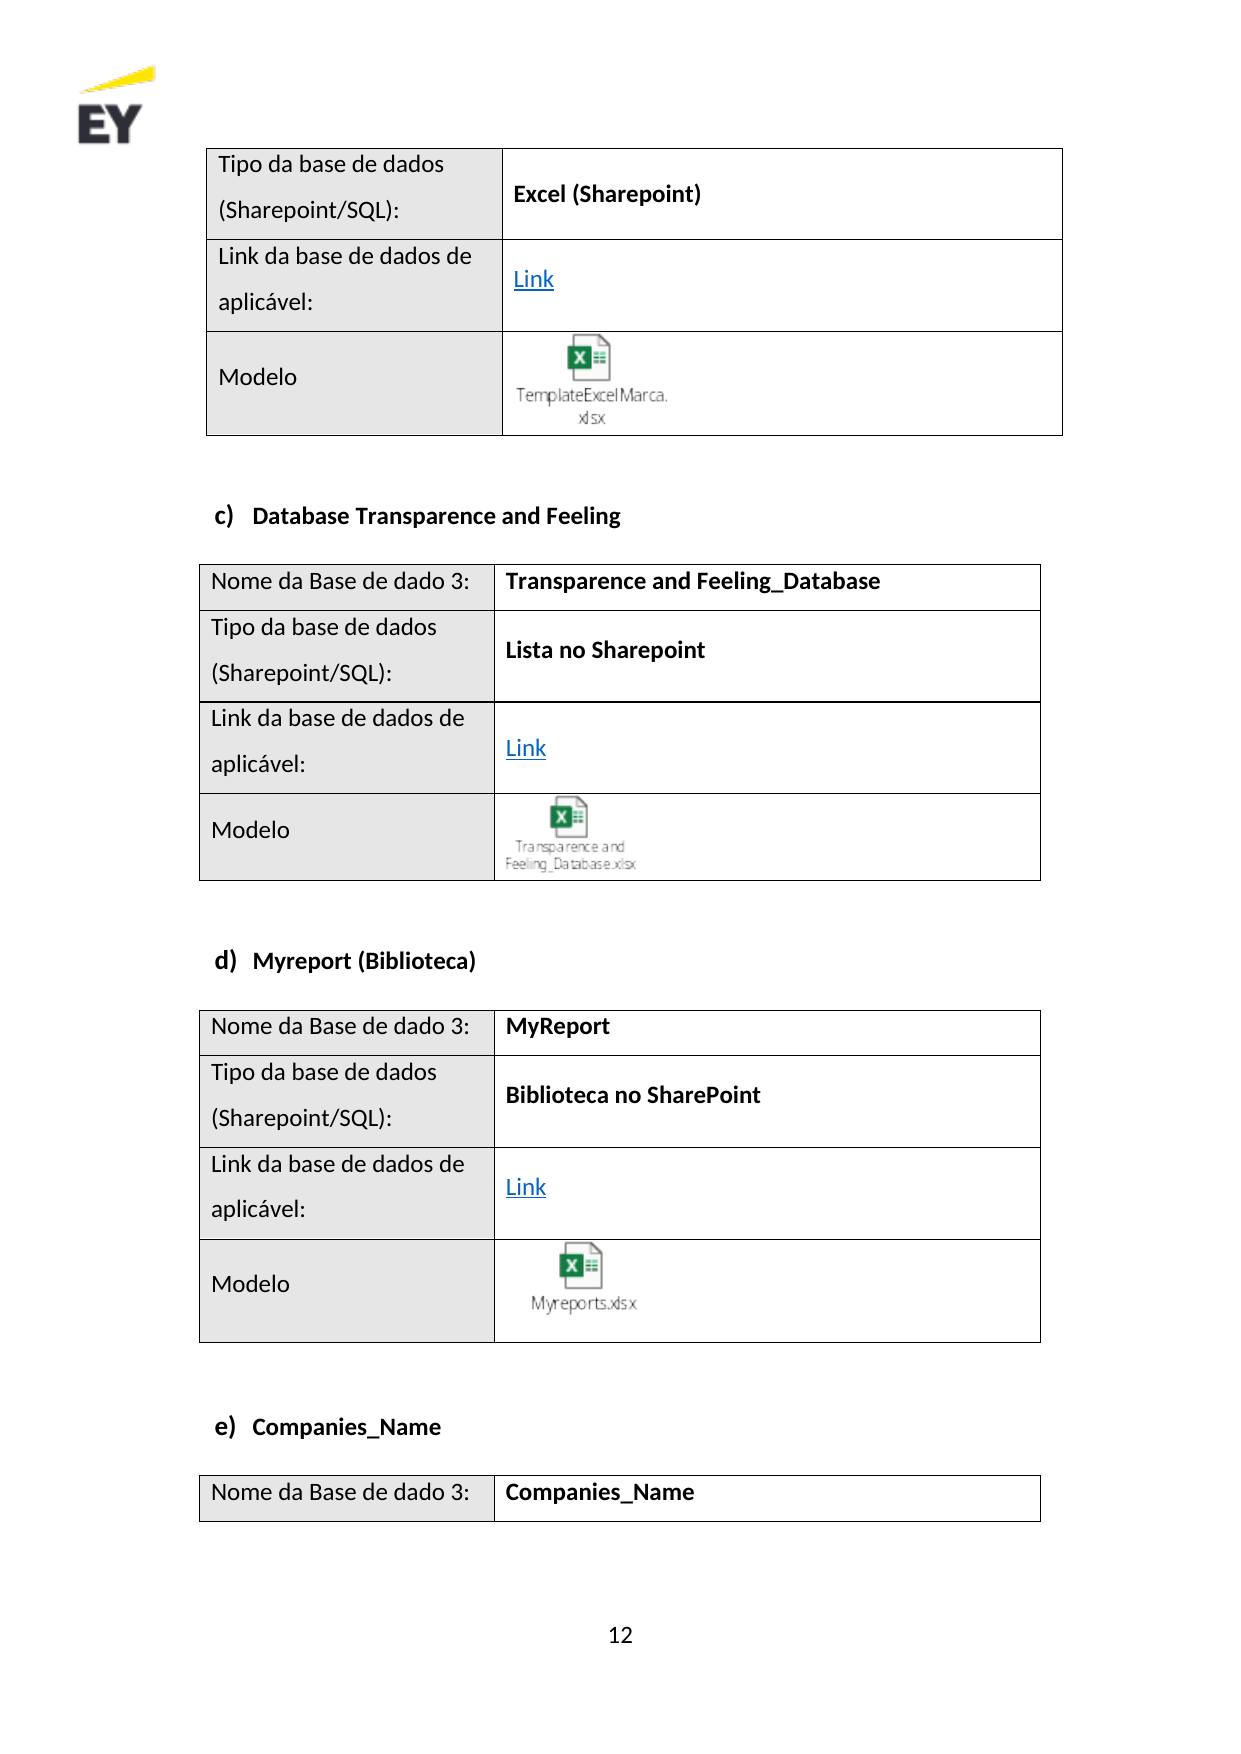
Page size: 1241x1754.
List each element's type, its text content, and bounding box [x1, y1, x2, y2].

table_header Nome da Base de dado 3: [200, 565, 494, 610]
table_cell Excel (Sharepoint) [503, 149, 1062, 239]
table_cell [495, 1240, 1040, 1342]
table_header Nome da Base de dado 3: [200, 1476, 494, 1521]
table_header MyReport [495, 1011, 1040, 1055]
table_cell Biblioteca no SharePoint [495, 1056, 1040, 1147]
table_header Nome da Base de dado 3: [200, 1011, 494, 1055]
table_header Companies_Name [495, 1476, 1040, 1521]
table_cell Tipo da base de dados (Sharepoint/SQL): [207, 149, 502, 239]
table_cell Tipo da base de dados (Sharepoint/SQL): [200, 1056, 494, 1147]
table_header Transparence and Feeling_Database [495, 565, 1040, 610]
picture [74, 62, 159, 147]
table_cell Tipo da base de dados (Sharepoint/SQL): [200, 611, 494, 701]
table_cell [503, 332, 1062, 434]
table_cell [495, 794, 1040, 880]
list Companies_Name [214, 1409, 1063, 1442]
list Database Transparence and Feeling [214, 498, 1063, 531]
table_cell Link [495, 703, 1040, 793]
list Myreport (Biblioteca) [214, 943, 1063, 976]
table_cell Link da base de dados de aplicável: [200, 1148, 494, 1238]
table_cell Link [495, 1148, 1040, 1238]
table_cell Modelo [207, 332, 502, 434]
table_cell Modelo [200, 1240, 494, 1342]
table_cell Link da base de dados de aplicável: [200, 703, 494, 793]
table_cell Lista no Sharepoint [495, 611, 1040, 701]
table_cell Modelo [200, 794, 494, 880]
table_cell Link da base de dados de aplicável: [207, 240, 502, 331]
table_cell Link [503, 240, 1062, 331]
